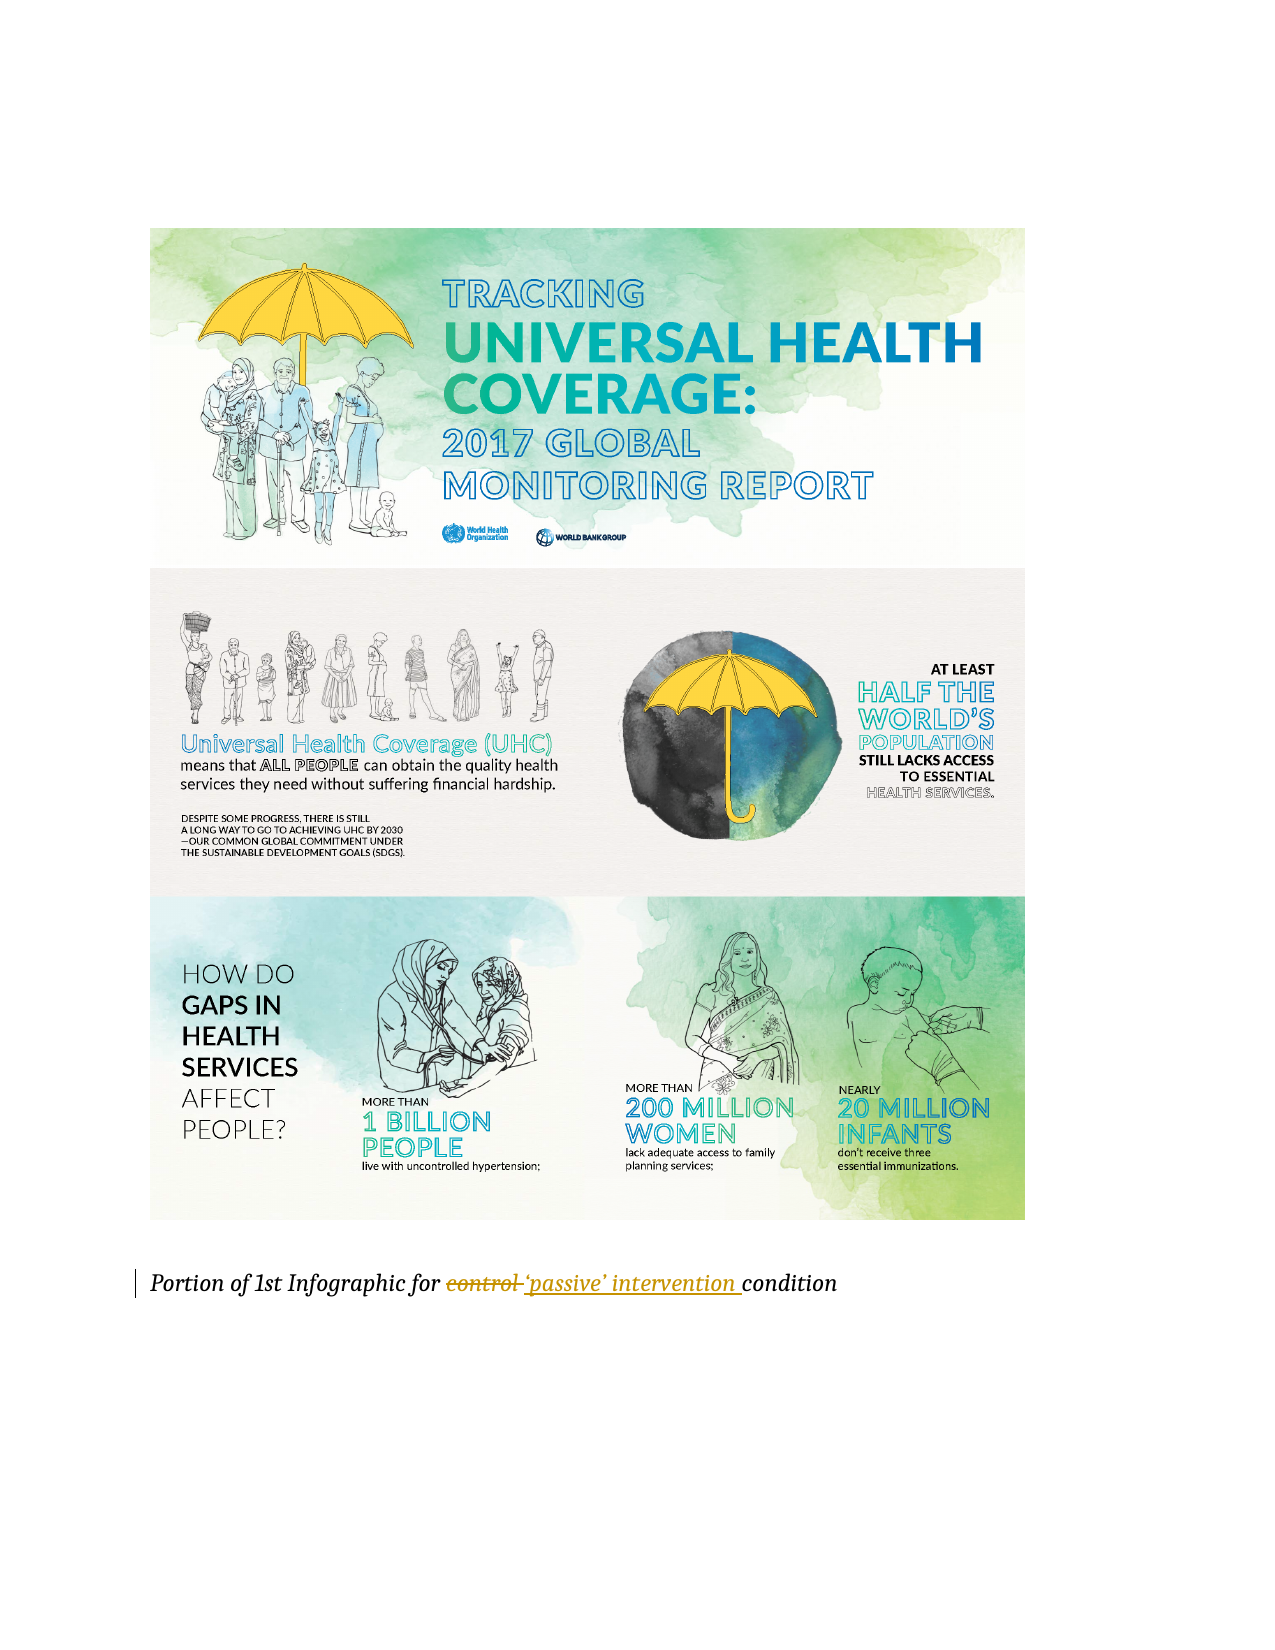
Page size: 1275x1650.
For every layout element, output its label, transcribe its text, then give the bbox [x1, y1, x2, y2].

picture [150, 228, 1025, 1220]
text Portion of 1st Infographic for condition [150, 1269, 1125, 1297]
